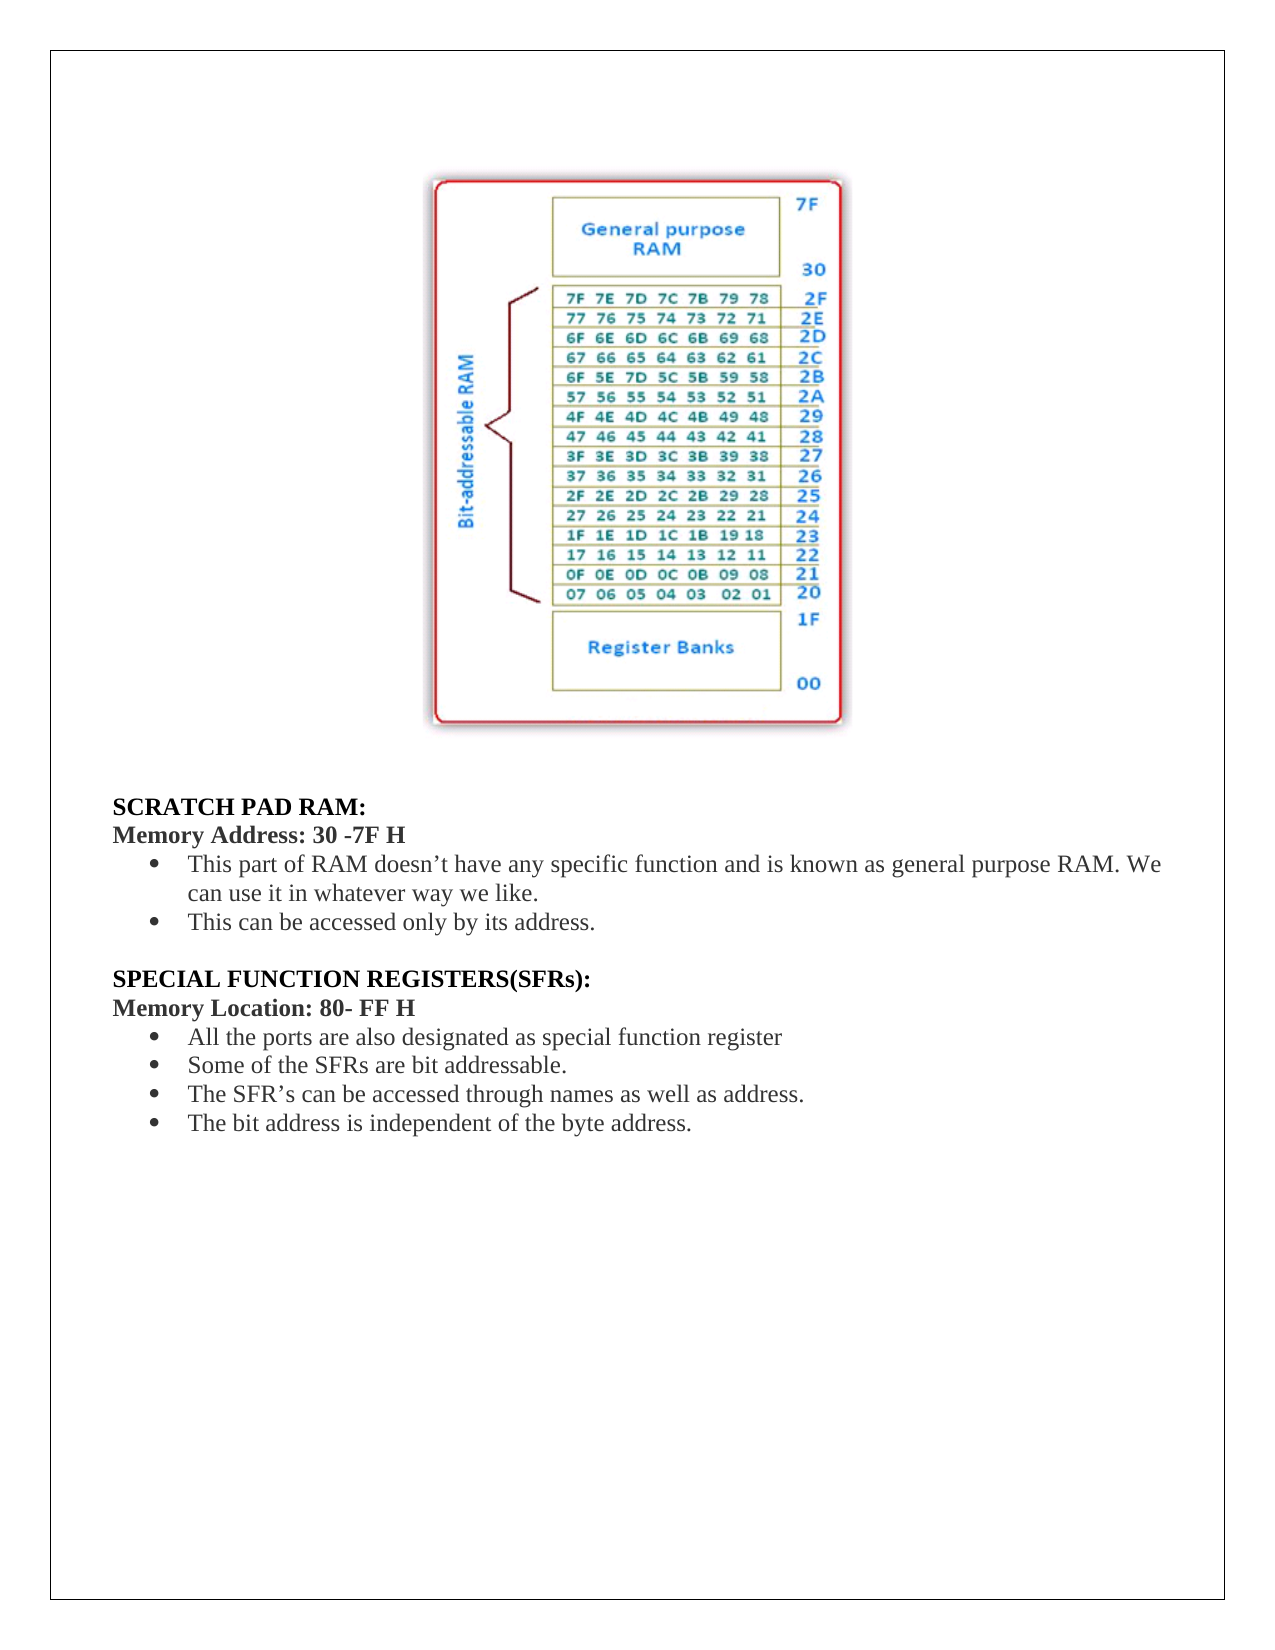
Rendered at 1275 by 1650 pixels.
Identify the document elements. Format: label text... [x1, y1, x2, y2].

text SCRATCH PAD RAM: [112, 792, 1162, 821]
text Memory Location: 80- FF H [112, 993, 1162, 1022]
text SPECIAL FUNCTION REGISTERS(SFRs): [112, 964, 1162, 993]
list The bit address is independent of the byte address. [150, 1108, 1162, 1137]
list All the ports are also designated as special function register [150, 1022, 1162, 1051]
list This can be accessed only by its address. [150, 907, 1162, 936]
picture [422, 150, 853, 750]
list Some of the SFRs are bit addressable. [150, 1051, 1162, 1079]
text Memory Address: 30 -7F H [112, 821, 1162, 849]
list The SFR’s can be accessed through names as well as address. [150, 1079, 1162, 1108]
list This part of RAM doesn’t have any specific function and is known as general purpose RAM. We can use it in whatever way we like. [150, 849, 1162, 907]
